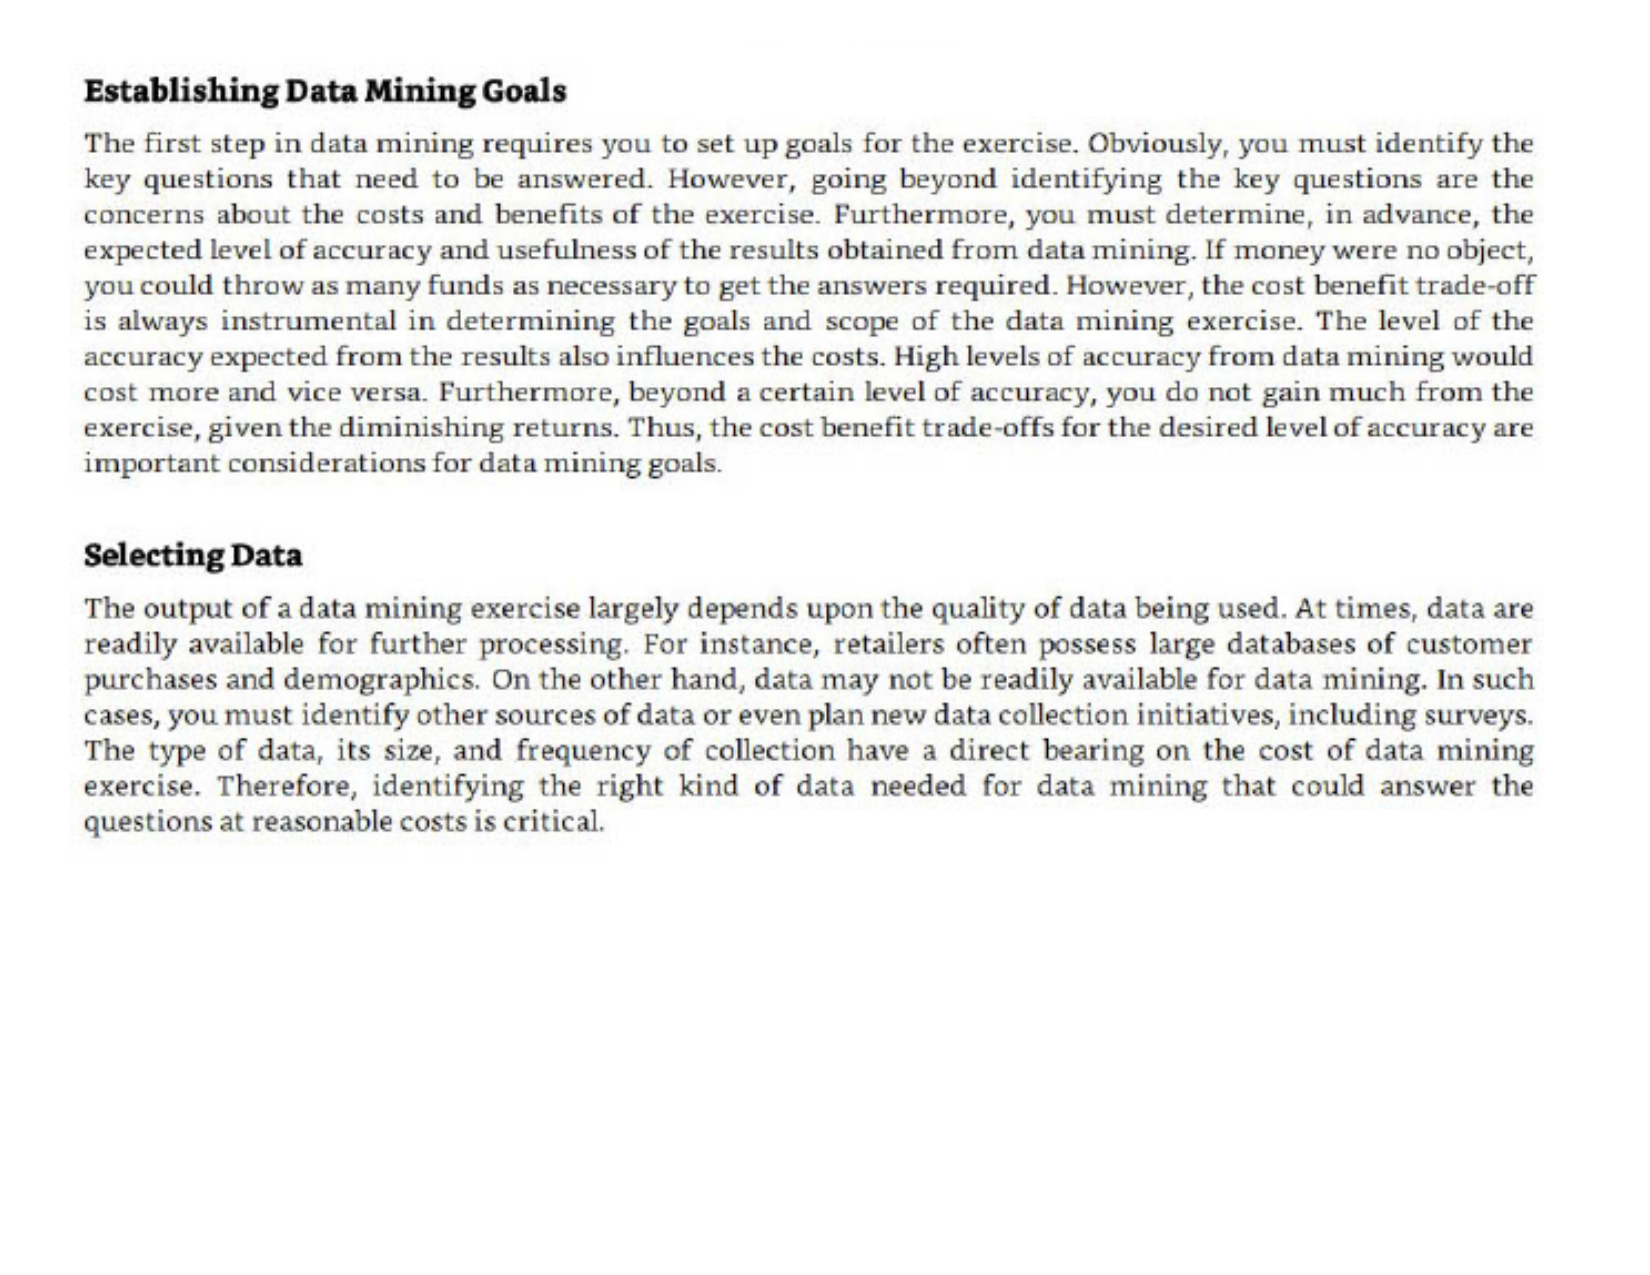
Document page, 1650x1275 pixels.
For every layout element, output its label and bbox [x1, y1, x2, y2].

picture [67, 45, 1568, 887]
